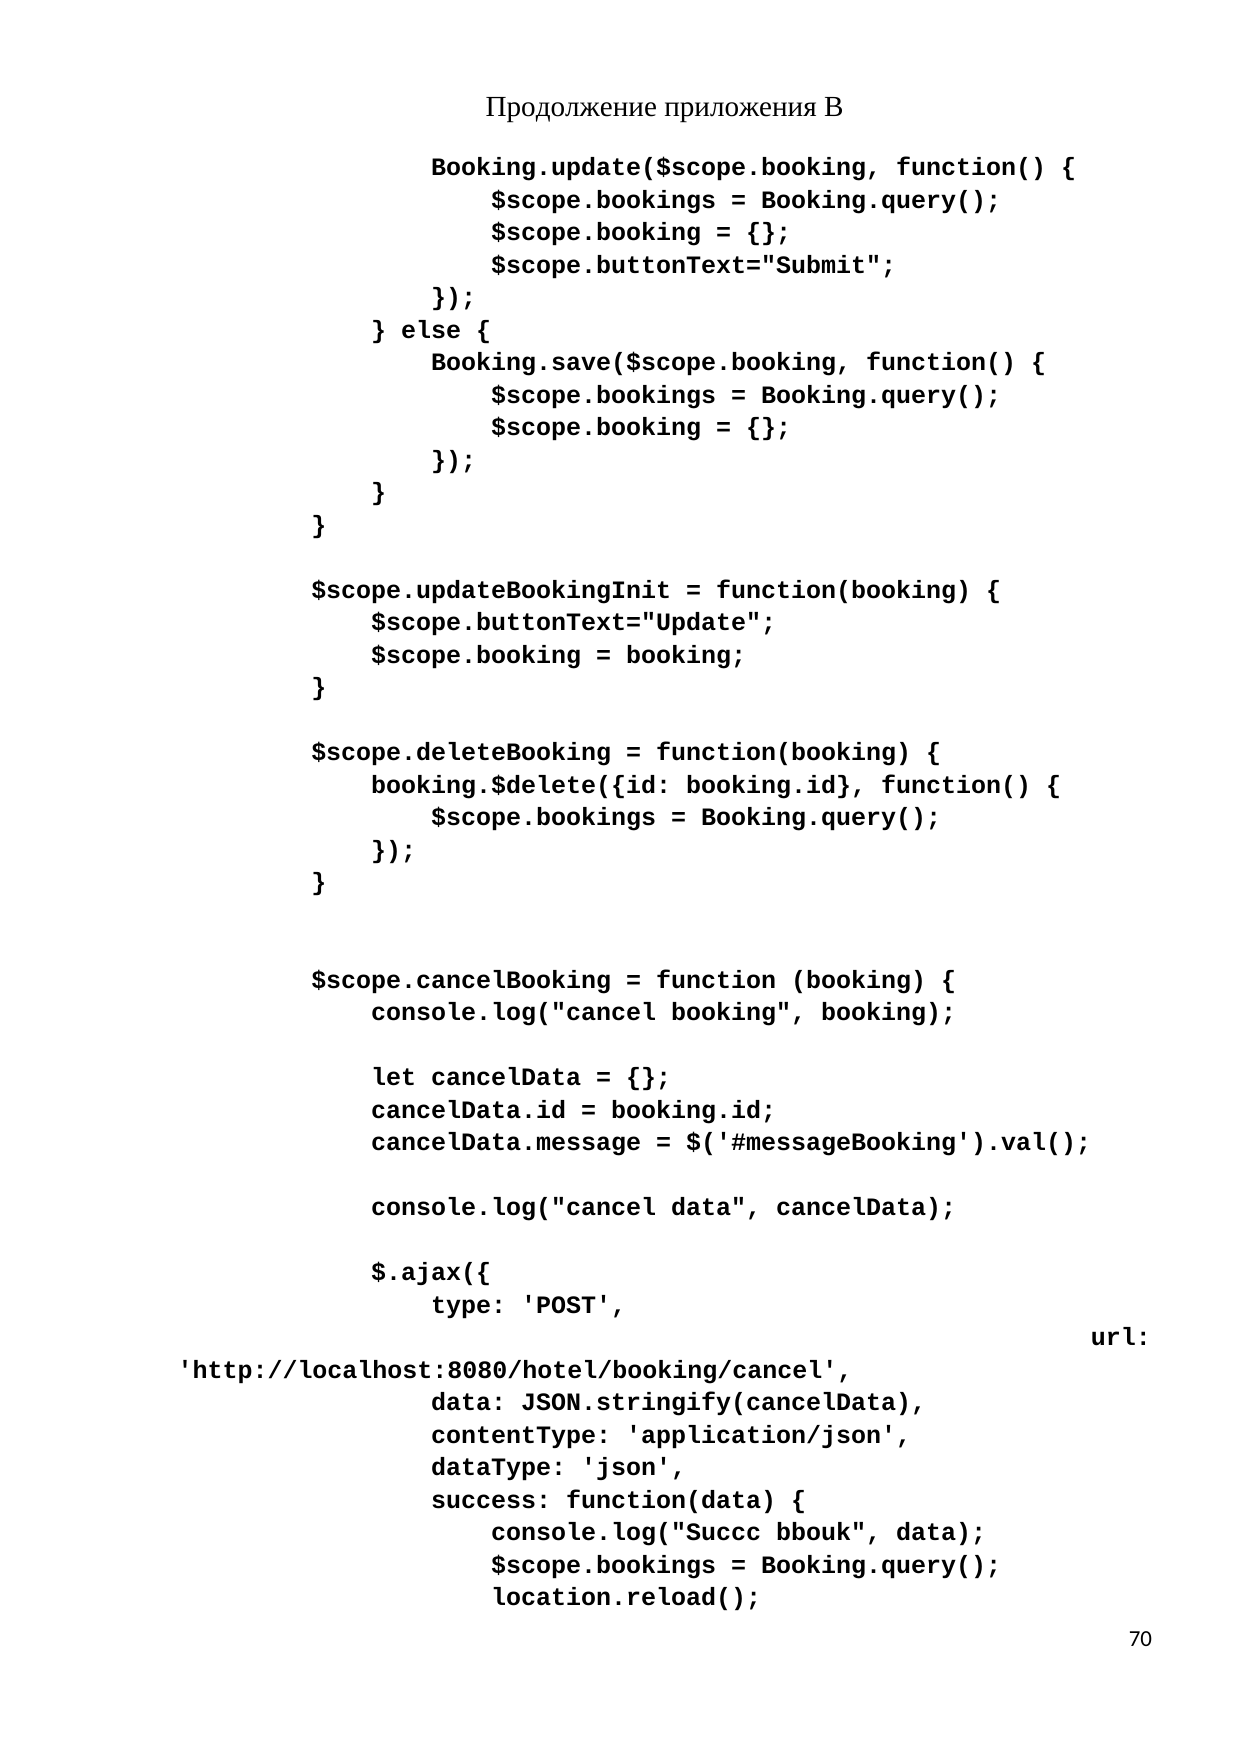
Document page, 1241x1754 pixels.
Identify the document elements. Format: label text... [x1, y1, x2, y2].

text type: 'POST', [177, 1292, 1152, 1321]
text let cancelData = {}; [177, 1065, 1152, 1093]
text cancelData.message = $('#messageBooking').val(); [177, 1130, 1152, 1158]
text console.log("cancel data", cancelData); [177, 1195, 1152, 1223]
text }); [177, 447, 1152, 476]
text Booking.save($scope.booking, function() { [177, 350, 1152, 378]
text }); [177, 837, 1152, 866]
text $scope.updateBookingInit = function(booking) { [177, 577, 1152, 606]
text $scope.deleteBooking = function(booking) { [177, 740, 1152, 768]
text $scope.buttonText="Update"; [177, 610, 1152, 638]
text success: function(data) { [177, 1487, 1152, 1516]
text console.log("cancel booking", booking); [177, 1000, 1152, 1028]
text $scope.bookings = Booking.query(); [177, 382, 1152, 411]
text $scope.bookings = Booking.query(); [177, 187, 1152, 216]
text data: JSON.stringify(cancelData), [177, 1390, 1152, 1418]
text } [177, 675, 1152, 703]
text $scope.cancelBooking = function (booking) { [177, 967, 1152, 996]
text location.reload(); [177, 1585, 1152, 1613]
text contentType: 'application/json', [177, 1422, 1152, 1451]
text url: 'http://localhost:8080/hotel/booking/cancel', [177, 1325, 1152, 1386]
text booking.$delete({id: booking.id}, function() { [177, 772, 1152, 801]
text Booking.update($scope.booking, function() { [177, 155, 1152, 183]
text }); [177, 285, 1152, 313]
text } [177, 480, 1152, 508]
text $scope.buttonText="Submit"; [177, 252, 1152, 281]
text $scope.bookings = Booking.query(); [177, 1552, 1152, 1581]
text } else { [177, 317, 1152, 346]
text dataType: 'json', [177, 1455, 1152, 1483]
text } [177, 512, 1152, 541]
text $scope.booking = booking; [177, 642, 1152, 671]
text cancelData.id = booking.id; [177, 1097, 1152, 1126]
text } [177, 870, 1152, 898]
text $scope.booking = {}; [177, 415, 1152, 443]
text console.log("Succc bbouk", data); [177, 1520, 1152, 1548]
text $scope.booking = {}; [177, 220, 1152, 248]
text Продолжение приложения В [177, 89, 1152, 122]
text $scope.bookings = Booking.query(); [177, 805, 1152, 833]
text $.ajax({ [177, 1260, 1152, 1288]
